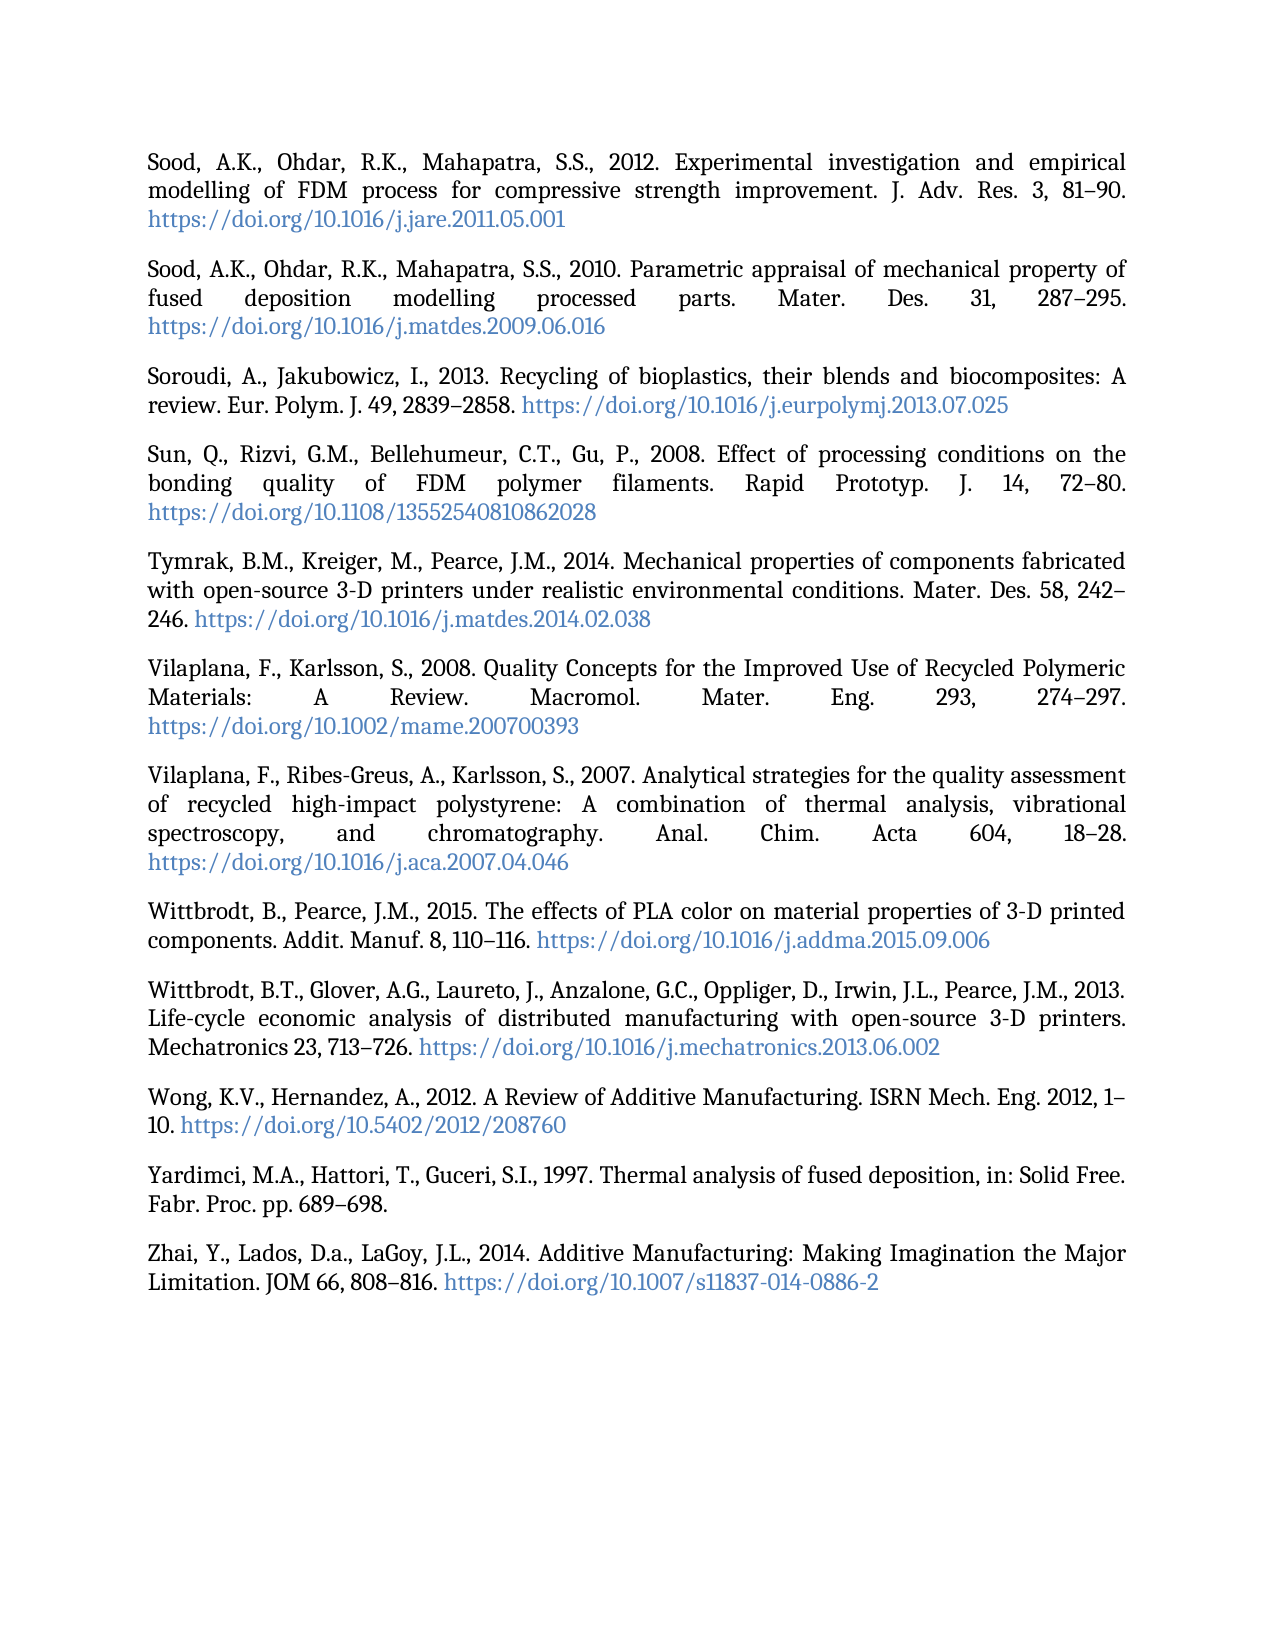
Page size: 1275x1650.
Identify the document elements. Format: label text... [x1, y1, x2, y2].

text Wittbrodt, B.T., Glover, A.G., Laureto, J., Anzalone, G.C., Oppliger, D., Irwin, J.L., Pearce, J.M., 2013. Life-cycle economic analysis of distributed manufacturing with open-source 3-D printers. Mechatronics 23, 713–726. https://doi.org/10.1016/j.mechatronics.2013.06.002 [148, 976, 1127, 1062]
text Yardimci, M.A., Hattori, T., Guceri, S.I., 1997. Thermal analysis of fused deposition, in: Solid Free. Fabr. Proc. pp. 689–698. [148, 1161, 1127, 1218]
text Soroudi, A., Jakubowicz, I., 2013. Recycling of bioplastics, their blends and biocomposites: A review. Eur. Polym. J. 49, 2839–2858. https://doi.org/10.1016/j.eurpolymj.2013.07.025 [148, 362, 1127, 419]
text Sood, A.K., Ohdar, R.K., Mahapatra, S.S., 2012. Experimental investigation and empirical modelling of FDM process for compressive strength improvement. J. Adv. Res. 3, 81–90. https://doi.org/10.1016/j.jare.2011.05.001 [148, 148, 1127, 234]
text Wong, K.V., Hernandez, A., 2012. A Review of Additive Manufacturing. ISRN Mech. Eng. 2012, 1–10. https://doi.org/10.5402/2012/208760 [148, 1083, 1127, 1140]
text Vilaplana, F., Ribes-Greus, A., Karlsson, S., 2007. Analytical strategies for the quality assessment of recycled high-impact polystyrene: A combination of thermal analysis, vibrational spectroscopy, and chromatography. Anal. Chim. Acta 604, 18–28. https://doi.org/10.1016/j.aca.2007.04.046 [148, 761, 1127, 876]
text Tymrak, B.M., Kreiger, M., Pearce, J.M., 2014. Mechanical properties of components fabricated with open-source 3-D printers under realistic environmental conditions. Mater. Des. 58, 242–246. https://doi.org/10.1016/j.matdes.2014.02.038 [148, 547, 1127, 633]
text Sun, Q., Rizvi, G.M., Bellehumeur, C.T., Gu, P., 2008. Effect of processing conditions on the bonding quality of FDM polymer filaments. Rapid Prototyp. J. 14, 72–80. https://doi.org/10.1108/13552540810862028 [148, 440, 1127, 526]
text Sood, A.K., Ohdar, R.K., Mahapatra, S.S., 2010. Parametric appraisal of mechanical property of fused deposition modelling processed parts. Mater. Des. 31, 287–295. https://doi.org/10.1016/j.matdes.2009.06.016 [148, 255, 1127, 341]
text Wittbrodt, B., Pearce, J.M., 2015. The effects of PLA color on material properties of 3-D printed components. Addit. Manuf. 8, 110–116. https://doi.org/10.1016/j.addma.2015.09.006 [148, 897, 1127, 955]
text Zhai, Y., Lados, D.a., LaGoy, J.L., 2014. Additive Manufacturing: Making Imagination the Major Limitation. JOM 66, 808–816. https://doi.org/10.1007/s11837-014-0886-2 [148, 1239, 1127, 1297]
text Vilaplana, F., Karlsson, S., 2008. Quality Concepts for the Improved Use of Recycled Polymeric Materials: A Review. Macromol. Mater. Eng. 293, 274–297. https://doi.org/10.1002/mame.200700393 [148, 654, 1127, 741]
